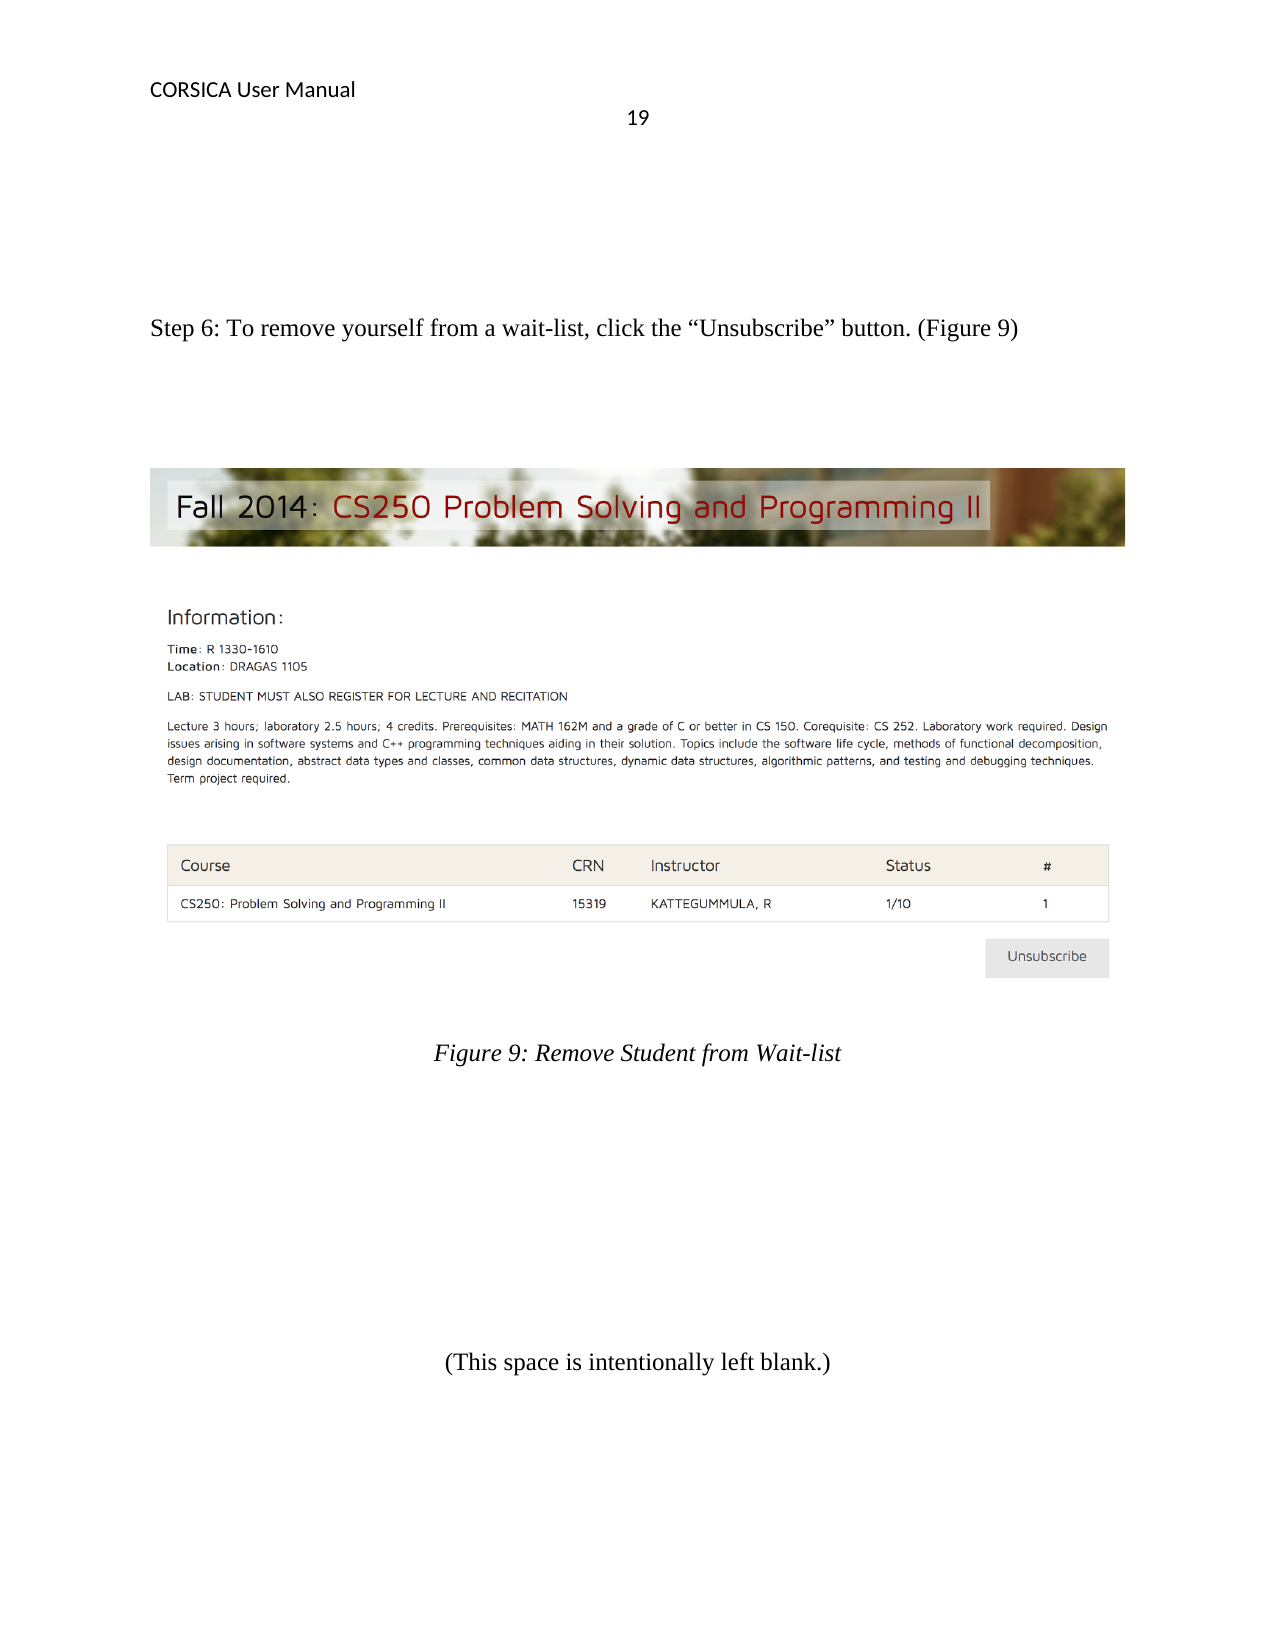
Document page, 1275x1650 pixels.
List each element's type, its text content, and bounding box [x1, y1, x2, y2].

text Step 6: To remove yourself from a wait-list, click the “Unsubscribe” button. (Figure 9) [150, 313, 1125, 342]
text (This space is intentionally left blank.) [150, 1347, 1125, 1375]
picture [150, 468, 1125, 989]
text Figure 9: Remove Student from Wait-list [150, 1038, 1125, 1066]
